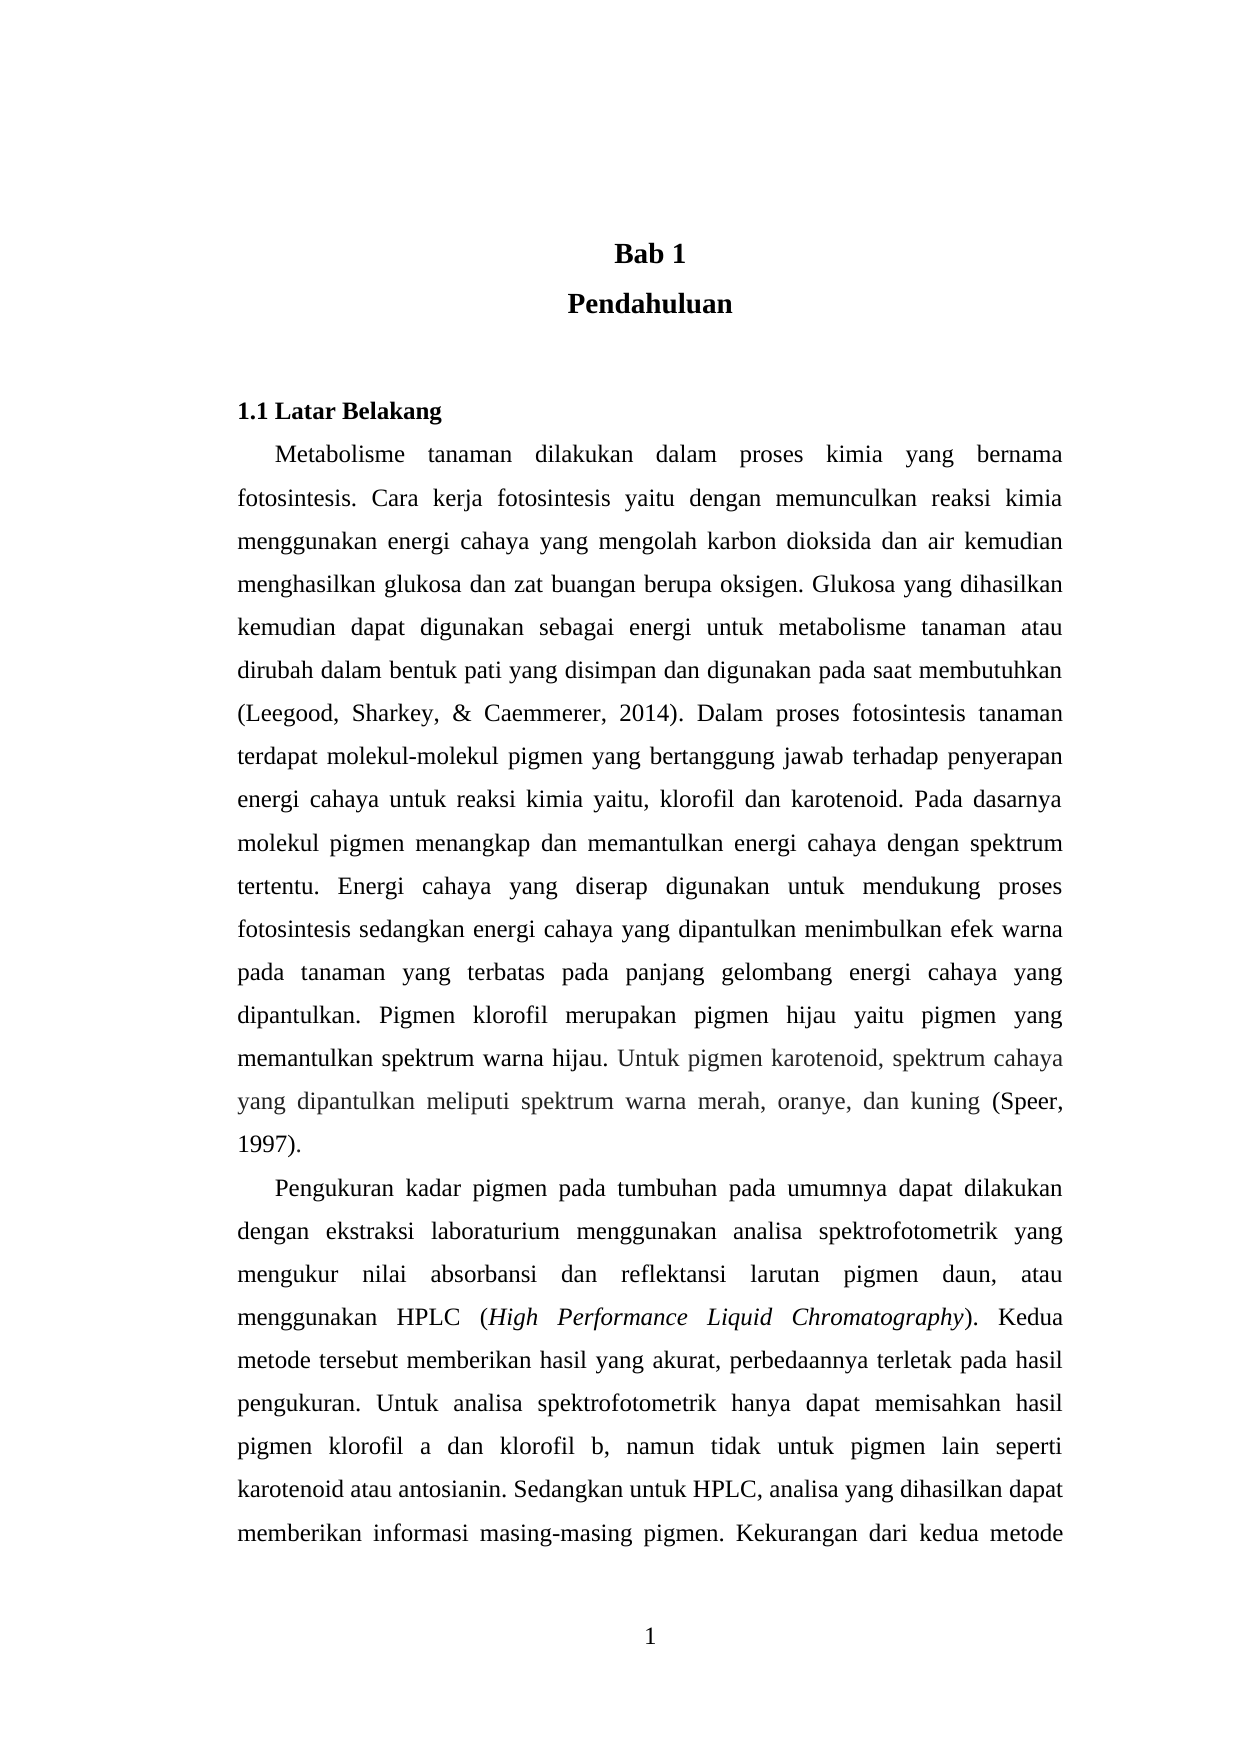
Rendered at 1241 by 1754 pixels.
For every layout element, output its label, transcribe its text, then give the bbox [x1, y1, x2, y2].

text Pendahuluan [237, 286, 1063, 320]
text Metabolisme tanaman dilakukan dalam proses kimia yang bernama fotosintesis. Cara kerja fotosintesis yaitu dengan memunculkan reaksi kimia menggunakan energi cahaya yang mengolah karbon dioksida dan air kemudian menghasilkan glukosa dan zat buangan berupa oksigen. Glukosa yang dihasilkan kemudian dapat digunakan sebagai energi untuk metabolisme tanaman atau dirubah dalam bentuk pati yang disimpan dan digunakan pada saat membutuhkan . Dalam proses fotosintesis tanaman terdapat molekul-molekul pigmen yang bertanggung jawab terhadap penyerapan energi cahaya untuk reaksi kimia yaitu, klorofil dan karotenoid. Pada dasarnya molekul pigmen menangkap dan memantulkan energi cahaya dengan spektrum tertentu. Energi cahaya yang diserap digunakan untuk mendukung proses fotosintesis sedangkan energi cahaya yang dipantulkan menimbulkan efek warna pada tanaman yang terbatas pada panjang gelombang energi cahaya yang dipantulkan. Pigmen klorofil merupakan pigmen hijau yaitu pigmen yang memantulkan spektrum warna hijau. Untuk pigmen karotenoid, spektrum cahaya yang dipantulkan meliputi spektrum warna merah, oranye, dan kuning . [237, 439, 1063, 1158]
subtitle Bab 1 [237, 236, 1063, 270]
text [237, 1173, 1063, 1546]
subtitle Latar Belakang [237, 396, 1063, 425]
